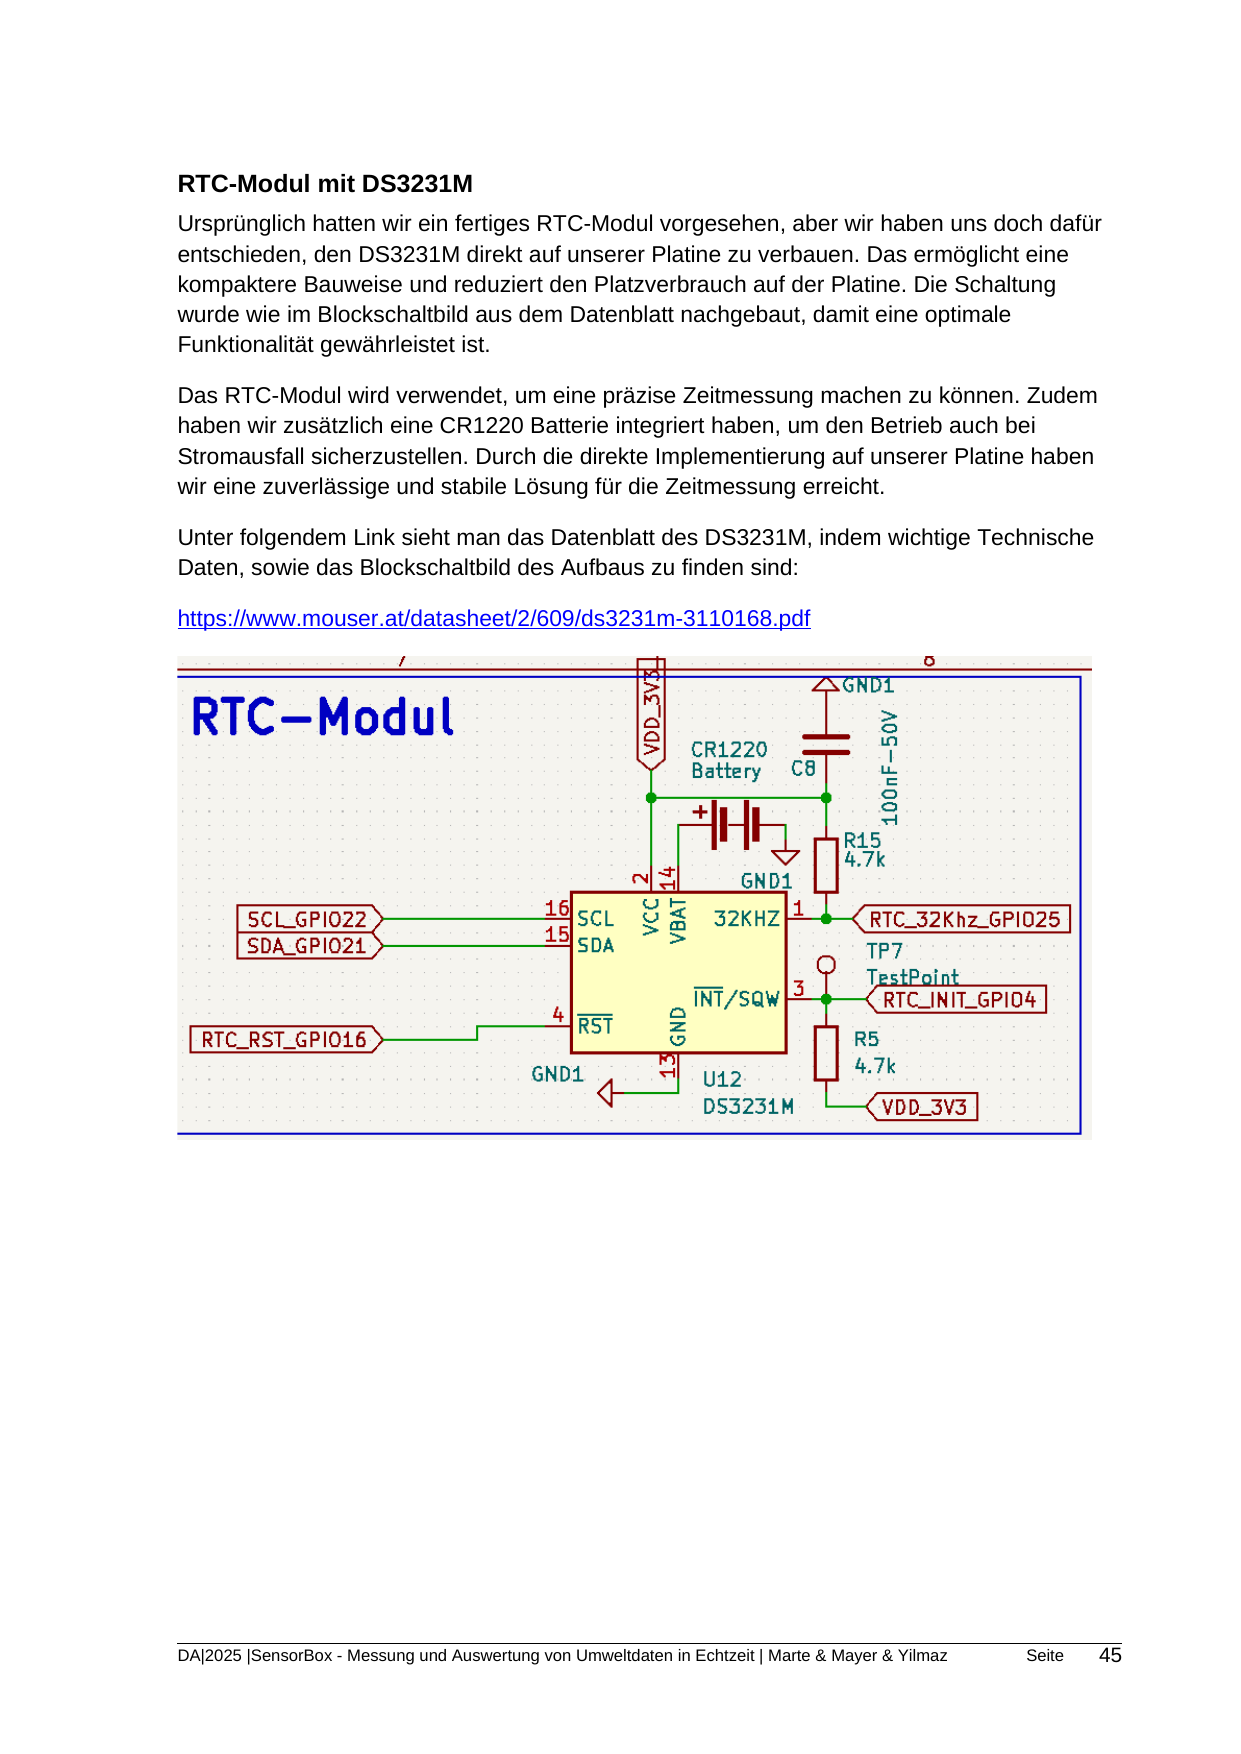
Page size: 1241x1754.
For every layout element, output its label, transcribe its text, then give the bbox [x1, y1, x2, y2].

text https://www.mouser.at/datasheet/2/609/ds3231m-3110168.pdf [177, 605, 1122, 632]
text Das RTC-Modul wird verwendet, um eine präzise Zeitmessung machen zu können. Zudem haben wir zusätzlich eine CR1220 Batterie integriert haben, um den Betrieb auch bei Stromausfall sicherzustellen. Durch die direkte Implementierung auf unserer Platine haben wir eine zuverlässige und stabile Lösung für die Zeitmessung erreicht. [177, 382, 1122, 499]
picture [177, 656, 1092, 1140]
subtitle RTC-Modul mit DS3231M [177, 169, 1122, 198]
text Ursprünglich hatten wir ein fertiges RTC-Modul vorgesehen, aber wir haben uns doch dafür entschieden, den DS3231M direkt auf unserer Platine zu verbauen. Das ermöglicht eine kompaktere Bauweise und reduziert den Platzverbrauch auf der Platine. Die Schaltung wurde wie im Blockschaltbild aus dem Datenblatt nachgebaut, damit eine optimale Funktionalität gewährleistet ist. [177, 210, 1122, 358]
text Unter folgendem Link sieht man das Datenblatt des DS3231M, indem wichtige Technische Daten, sowie das Blockschaltbild des Aufbaus zu finden sind: [177, 524, 1122, 581]
